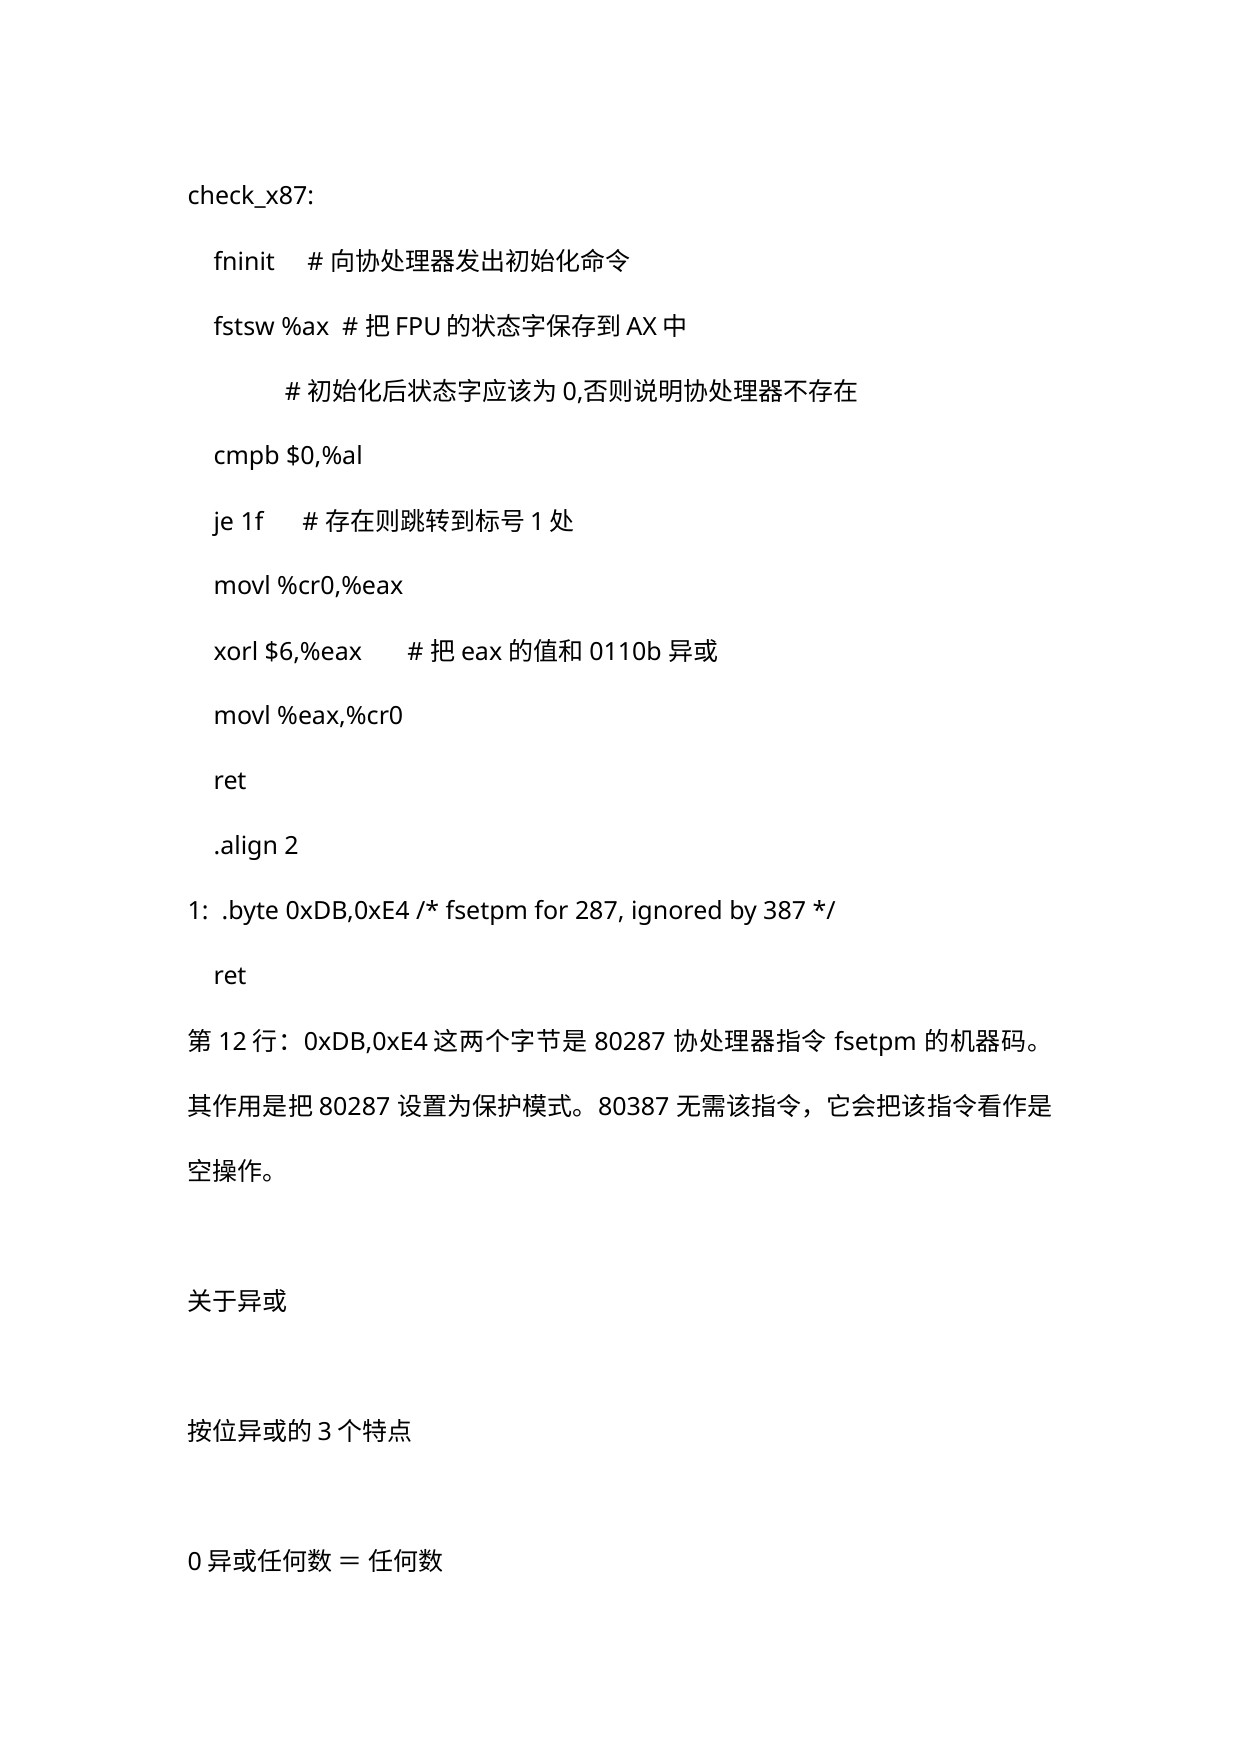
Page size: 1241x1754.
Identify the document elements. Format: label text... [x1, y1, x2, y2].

text xorl $6,%eax # 把 eax 的值和 0110b 异或 [187, 617, 1053, 682]
text je 1f # 存在则跳转到标号1处 [187, 487, 1053, 552]
text fstsw %ax # 把FPU的状态字保存到AX中 [187, 292, 1053, 357]
text 按位异或的3个特点 [187, 1397, 1053, 1462]
text 0异或任何数 ＝ 任何数 [187, 1527, 1053, 1592]
text 关于异或 [187, 1267, 1053, 1332]
text .align 2 [187, 812, 1053, 877]
text # 初始化后状态字应该为0,否则说明协处理器不存在 [187, 357, 1053, 422]
text fninit # 向协处理器发出初始化命令 [187, 227, 1053, 292]
text movl %eax,%cr0 [187, 682, 1053, 747]
text ret [187, 747, 1053, 812]
text cmpb $0,%al [187, 422, 1053, 487]
text movl %cr0,%eax [187, 552, 1053, 617]
text ret [187, 942, 1053, 1007]
text 1: .byte 0xDB,0xE4 /* fsetpm for 287, ignored by 387 */ [187, 877, 1053, 942]
text check_x87: [187, 162, 1053, 227]
text 第12行：0xDB,0xE4这两个字节是 80287 协处理器指令 fsetpm 的机器码。其作用是把 80287 设置为保护模式。80387 无需该指令，它会把该指令看作是空操作。 [187, 1007, 1053, 1202]
